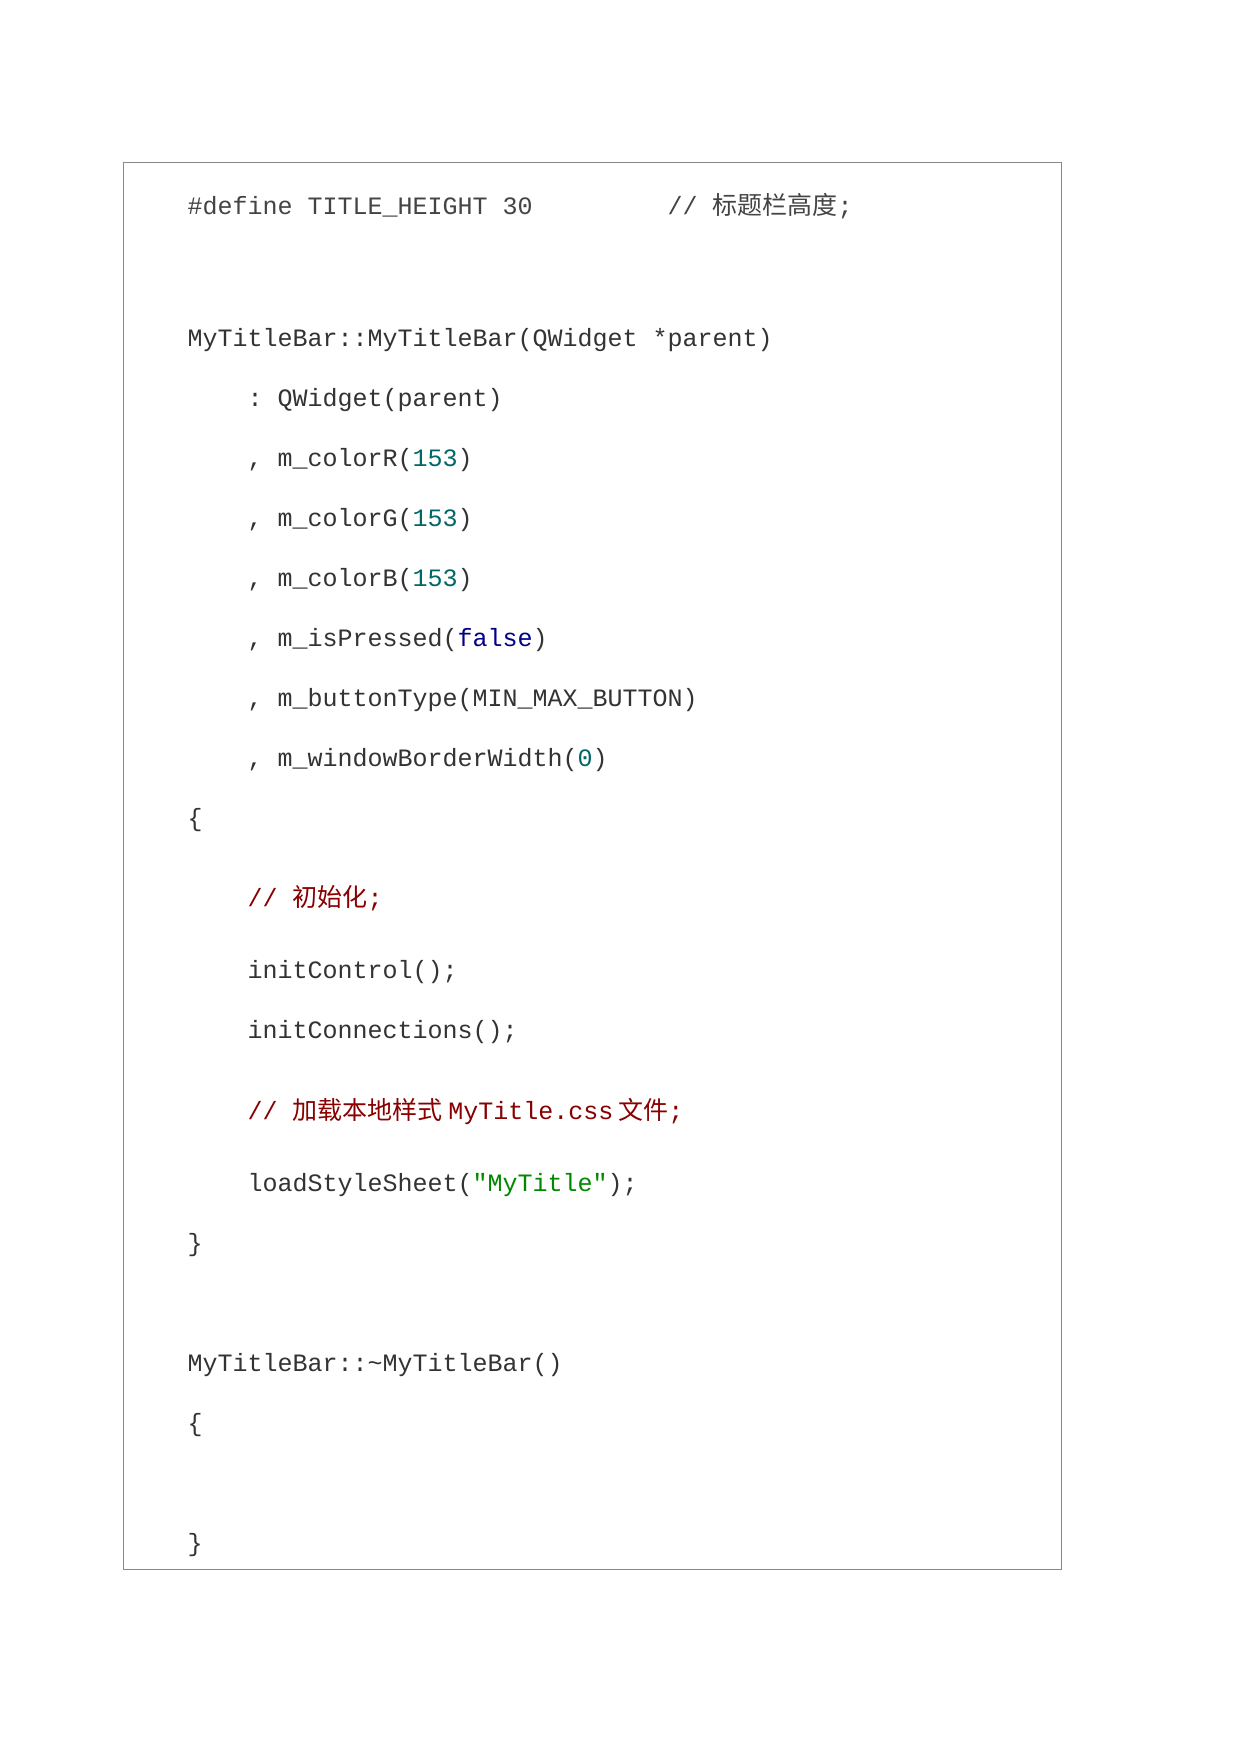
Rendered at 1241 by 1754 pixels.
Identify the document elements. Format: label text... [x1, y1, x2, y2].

text , m_colorR(153) [124, 434, 1061, 476]
text , m_windowBorderWidth(0) [124, 734, 1061, 776]
text , m_buttonType(MIN_MAX_BUTTON) [124, 674, 1061, 716]
text : QWidget(parent) [124, 374, 1061, 416]
text } [124, 1219, 1061, 1261]
text MyTitleBar::MyTitleBar(QWidget *parent) [124, 314, 1061, 356]
text // 初始化; [124, 854, 1061, 928]
text loadStyleSheet("MyTitle"); [124, 1159, 1061, 1201]
text } [124, 1519, 1061, 1569]
text , m_colorG(153) [124, 494, 1061, 536]
text initConnections(); [124, 1007, 1061, 1048]
text , m_colorB(153) [124, 554, 1061, 596]
text , m_isPressed(false) [124, 614, 1061, 656]
text { [124, 1399, 1061, 1441]
text initControl(); [124, 947, 1061, 988]
text // 加载本地样式 MyTitle.css文件; [124, 1067, 1061, 1141]
text MyTitleBar::~MyTitleBar() [124, 1339, 1061, 1381]
text #define TITLE_HEIGHT 30 // 标题栏高度; [124, 163, 1061, 236]
text { [124, 794, 1061, 836]
